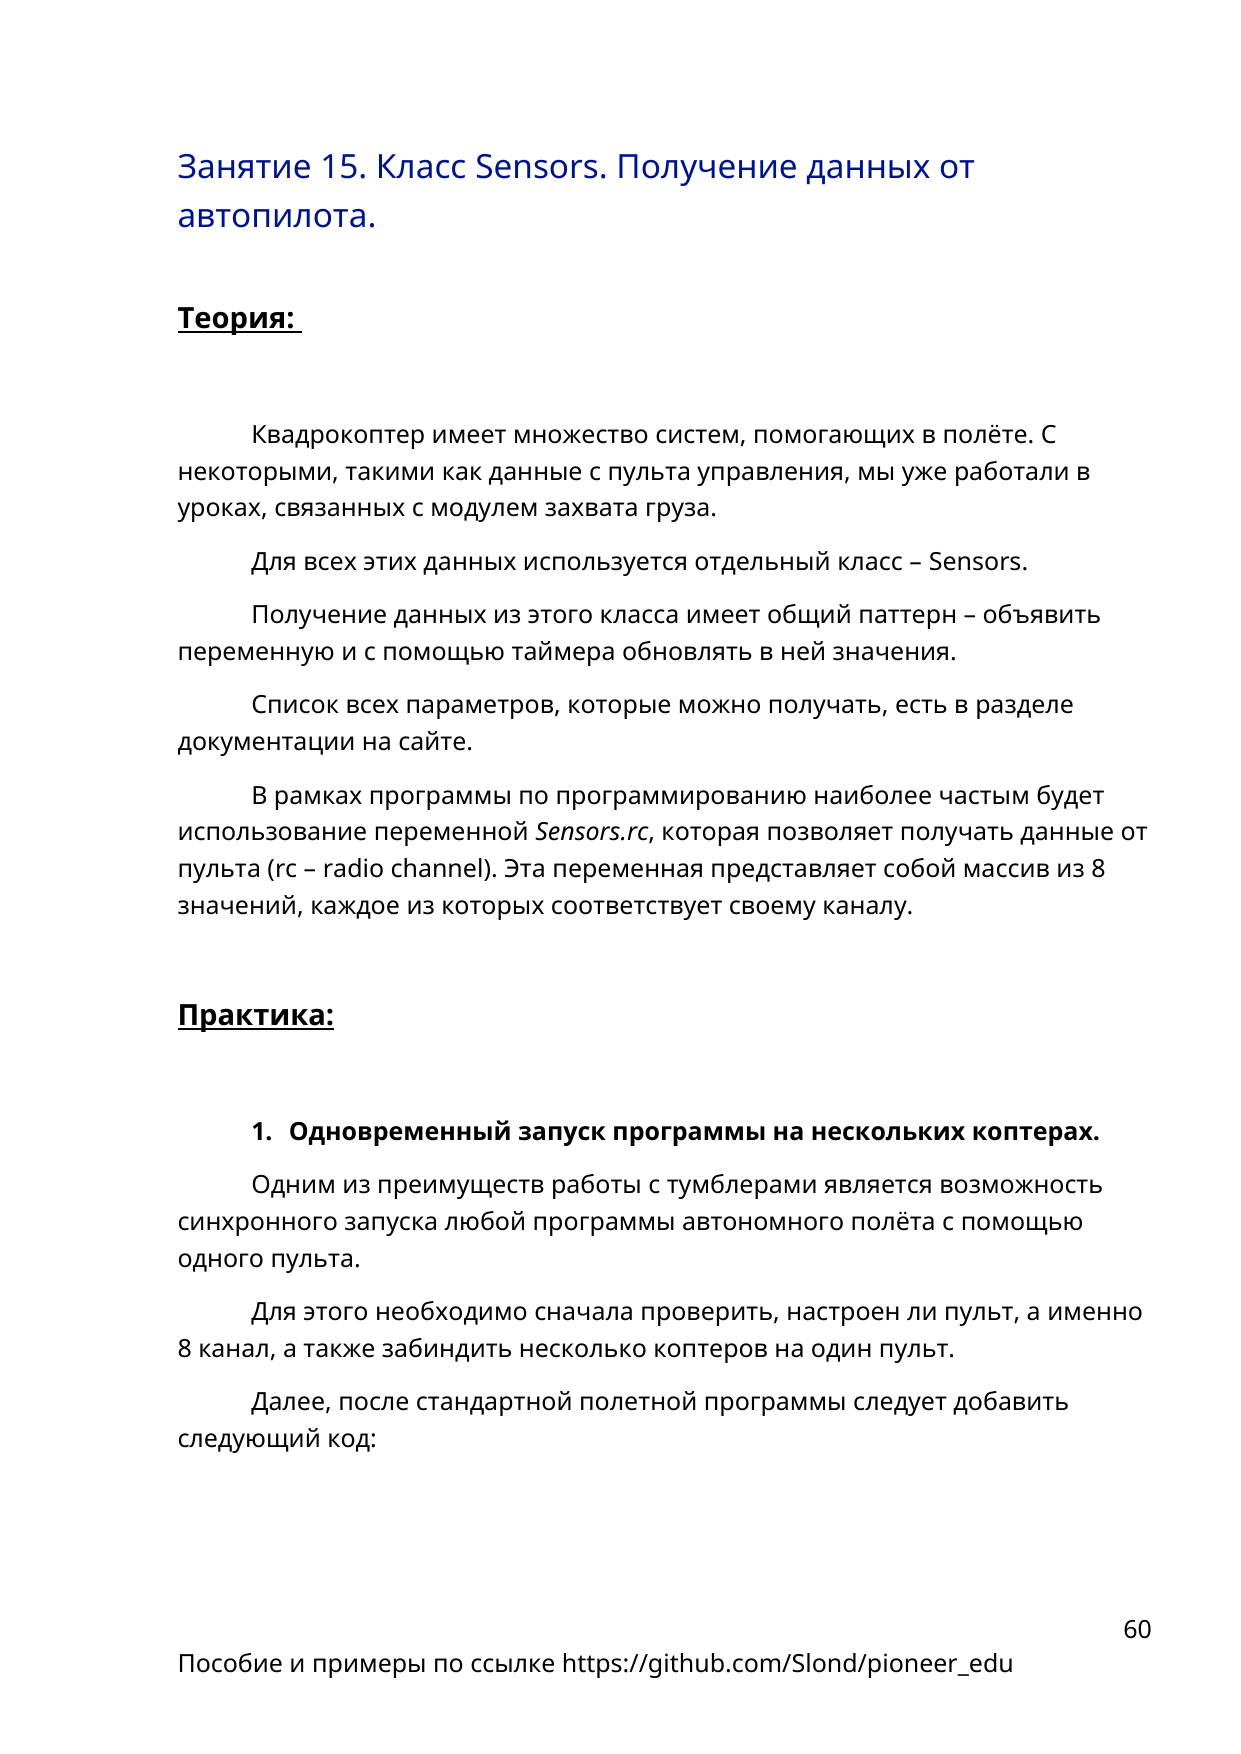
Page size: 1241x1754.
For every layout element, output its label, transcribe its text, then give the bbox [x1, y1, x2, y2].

text Для всех этих данных используется отдельный класс – Sensors. [177, 543, 1152, 577]
text Список всех параметров, которые можно получать, есть в разделе документации на сайте. [177, 687, 1152, 758]
list Одновременный запуск программы на нескольких коптерах. [251, 1113, 1152, 1147]
text Квадрокоптер имеет множество систем, помогающих в полёте. С некоторыми, такими как данные с пульта управления, мы уже работали в уроках, связанных с модулем захвата груза. [177, 416, 1152, 524]
text Получение данных из этого класса имеет общий паттерн – объявить переменную и с помощью таймера обновлять в ней значения. [177, 597, 1152, 668]
text Теория: [177, 297, 1152, 337]
text Для этого необходимо сначала проверить, настроен ли пульт, а именно 8 канал, а также забиндить несколько коптеров на один пульт. [177, 1294, 1152, 1365]
text Одним из преимуществ работы с тумблерами является возможность синхронного запуска любой программы автономного полёта с помощью одного пульта. [177, 1167, 1152, 1274]
text Далее, после стандартной полетной программы следует добавить следующий код: [177, 1384, 1152, 1455]
text Практика: [177, 994, 1152, 1034]
subtitle Занятие 15. Класс Sensors. Получение данных от автопилота. [177, 143, 1152, 237]
text В рамках программы по программированию наиболее частым будет использование переменной Sensors.rc, которая позволяет получать данные от пульта (rc – radio channel). Эта переменная представляет собой массив из 8 значений, каждое из которых соответствует своему каналу. [177, 777, 1152, 922]
